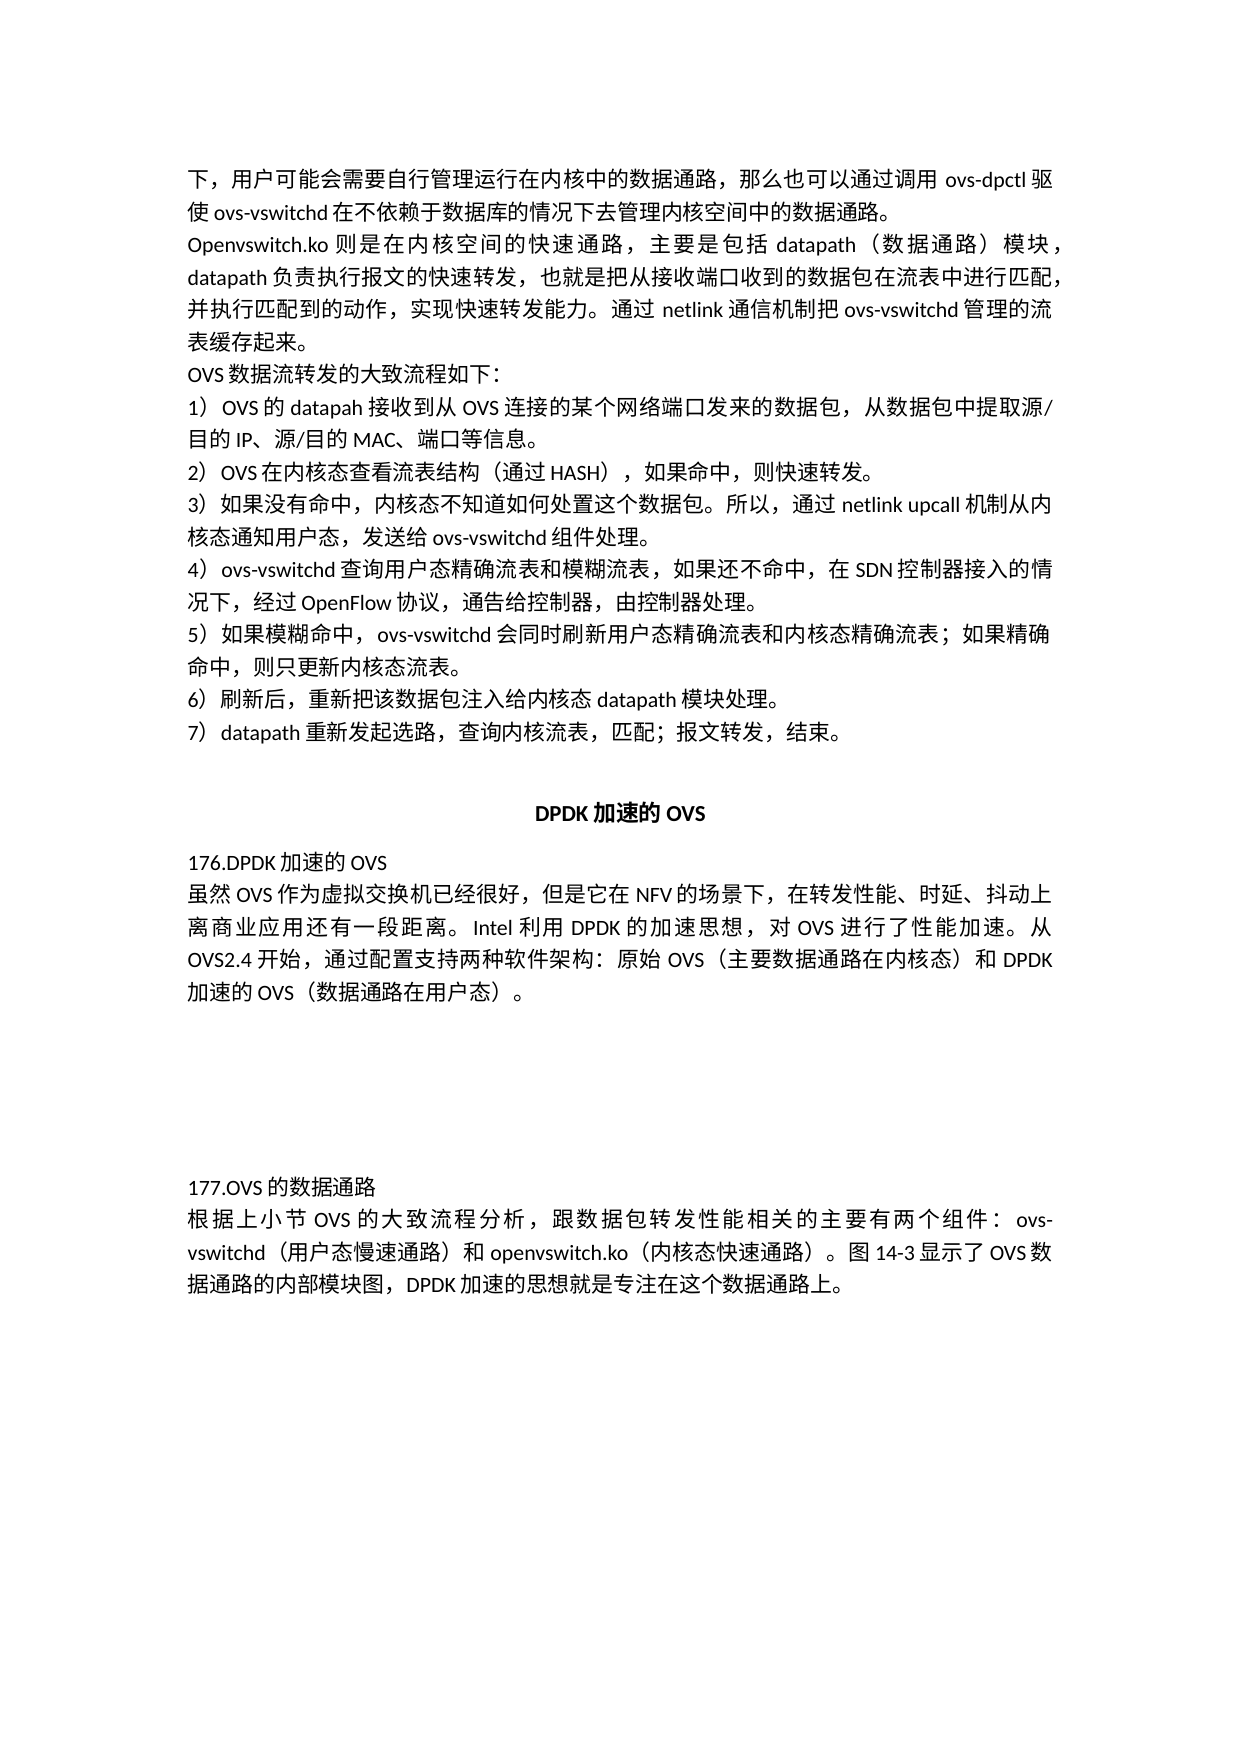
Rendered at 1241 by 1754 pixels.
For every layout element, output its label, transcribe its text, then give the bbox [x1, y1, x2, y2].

text 7）datapath重新发起选路，查询内核流表，匹配；报文转发，结束。 [187, 714, 1053, 747]
text 5）如果模糊命中，ovs-vswitchd会同时刷新用户态精确流表和内核态精确流表；如果精确命中，则只更新内核态流表。 [187, 617, 1053, 682]
text 1）OVS的datapah接收到从OVS连接的某个网络端口发来的数据包，从数据包中提取源/目的IP、源/目的MAC、端口等信息。 [187, 389, 1053, 454]
text 2）OVS在内核态查看流表结构（通过HASH），如果命中，则快速转发。 [187, 454, 1053, 487]
text 176.DPDK加速的OVS [187, 844, 1053, 877]
text 虽然OVS作为虚拟交换机已经很好，但是它在NFV的场景下，在转发性能、时延、抖动上离商业应用还有一段距离。Intel利用DPDK的加速思想，对OVS进行了性能加速。从OVS2.4开始，通过配置支持两种软件架构：原始OVS（主要数据通路在内核态）和DPDK加速的OVS（数据通路在用户态）。 [187, 877, 1053, 1007]
text OVS数据流转发的大致流程如下： [187, 357, 1053, 389]
text 6）刷新后，重新把该数据包注入给内核态datapath模块处理。 [187, 682, 1053, 714]
text 3）如果没有命中，内核态不知道如何处置这个数据包。所以，通过netlink upcall机制从内核态通知用户态，发送给ovs-vswitchd组件处理。 [187, 487, 1053, 552]
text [187, 162, 1053, 227]
text Openvswitch.ko则是在内核空间的快速通路，主要是包括datapath（数据通路）模块，datapath负责执行报文的快速转发，也就是把从接收端口收到的数据包在流表中进行匹配，并执行匹配到的动作，实现快速转发能力。通过netlink通信机制把ovs-vswitchd管理的流表缓存起来。 [187, 227, 1053, 357]
text 4）ovs-vswitchd查询用户态精确流表和模糊流表，如果还不命中，在SDN控制器接入的情况下，经过OpenFlow协议，通告给控制器，由控制器处理。 [187, 552, 1053, 617]
text 177.OVS的数据通路 [187, 1169, 1053, 1202]
text 根据上小节OVS的大致流程分析，跟数据包转发性能相关的主要有两个组件：ovs-vswitchd（用户态慢速通路）和openvswitch.ko（内核态快速通路）。图14-3显示了OVS数据通路的内部模块图，DPDK加速的思想就是专注在这个数据通路上。 [187, 1202, 1053, 1299]
text DPDK加速的OVS [187, 779, 1053, 844]
